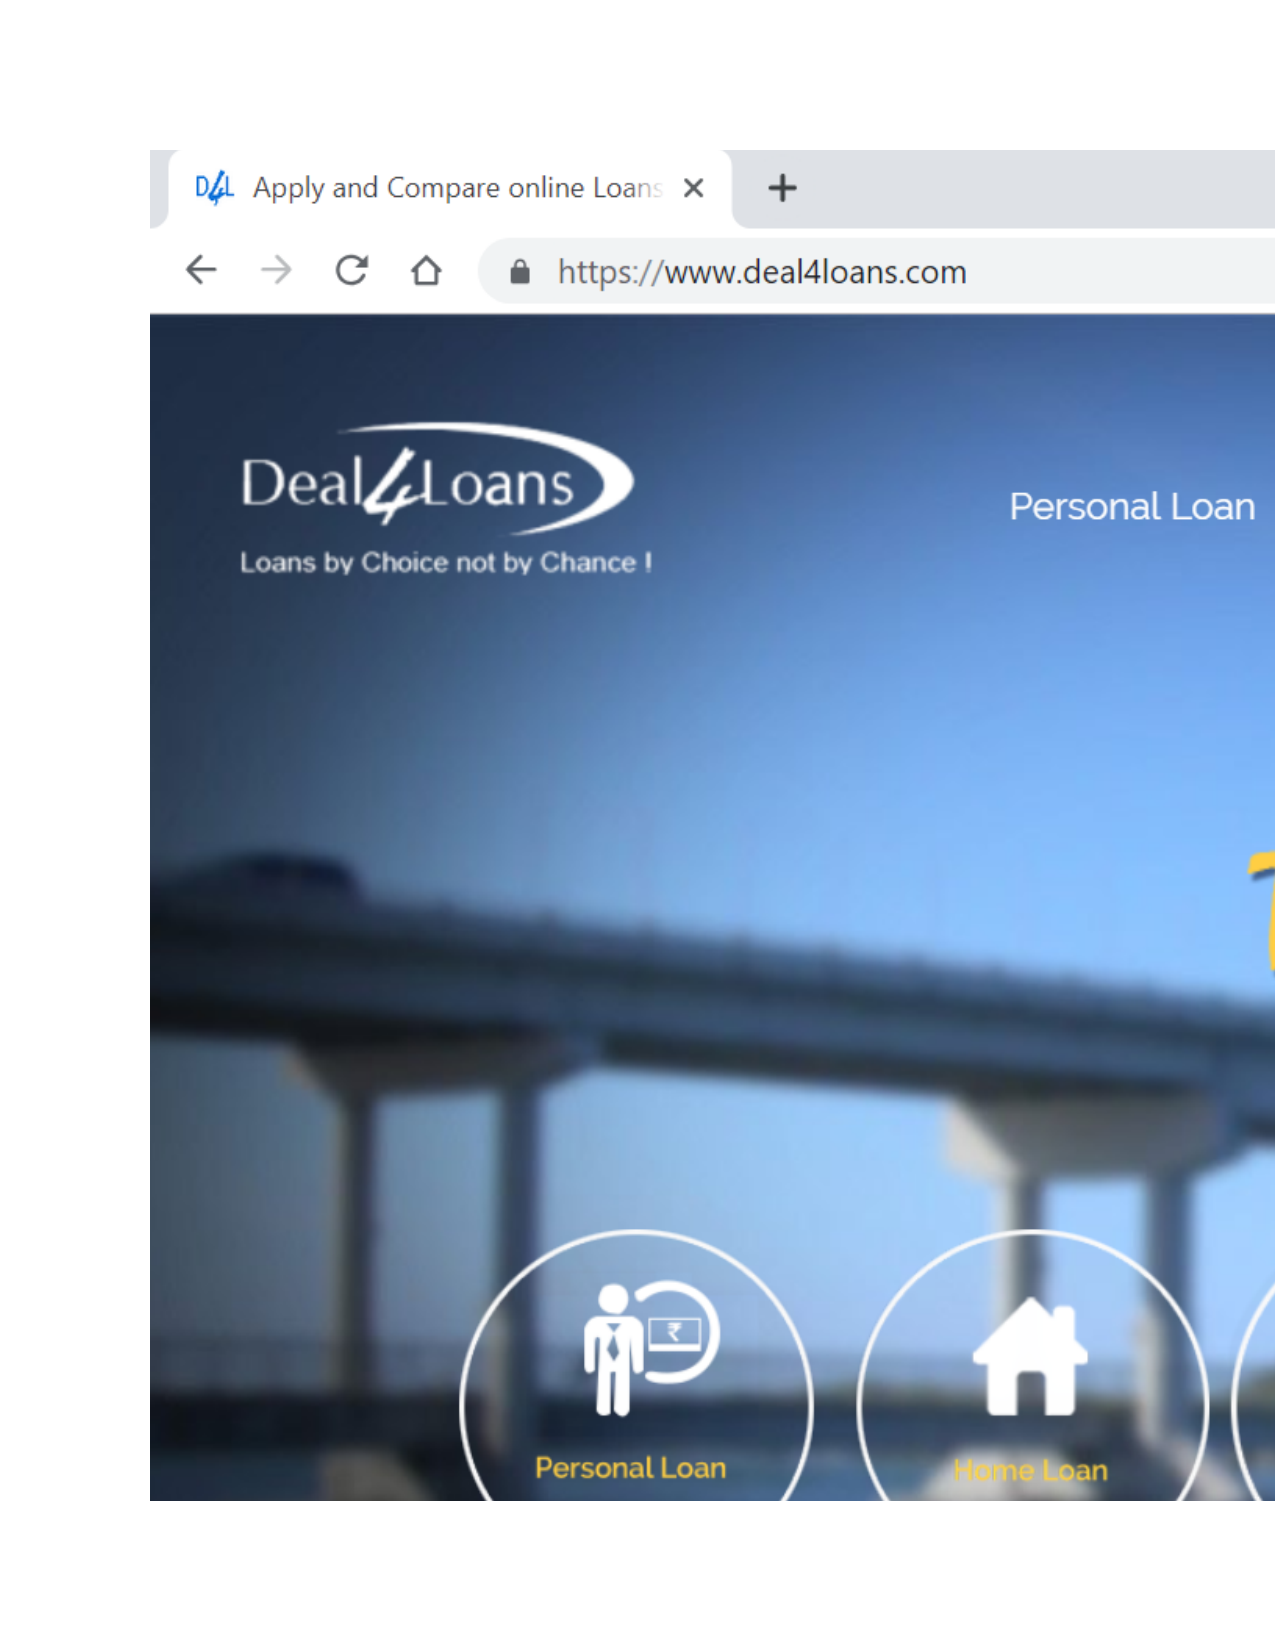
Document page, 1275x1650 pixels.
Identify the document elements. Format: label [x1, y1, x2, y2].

picture [150, 150, 1275, 1501]
